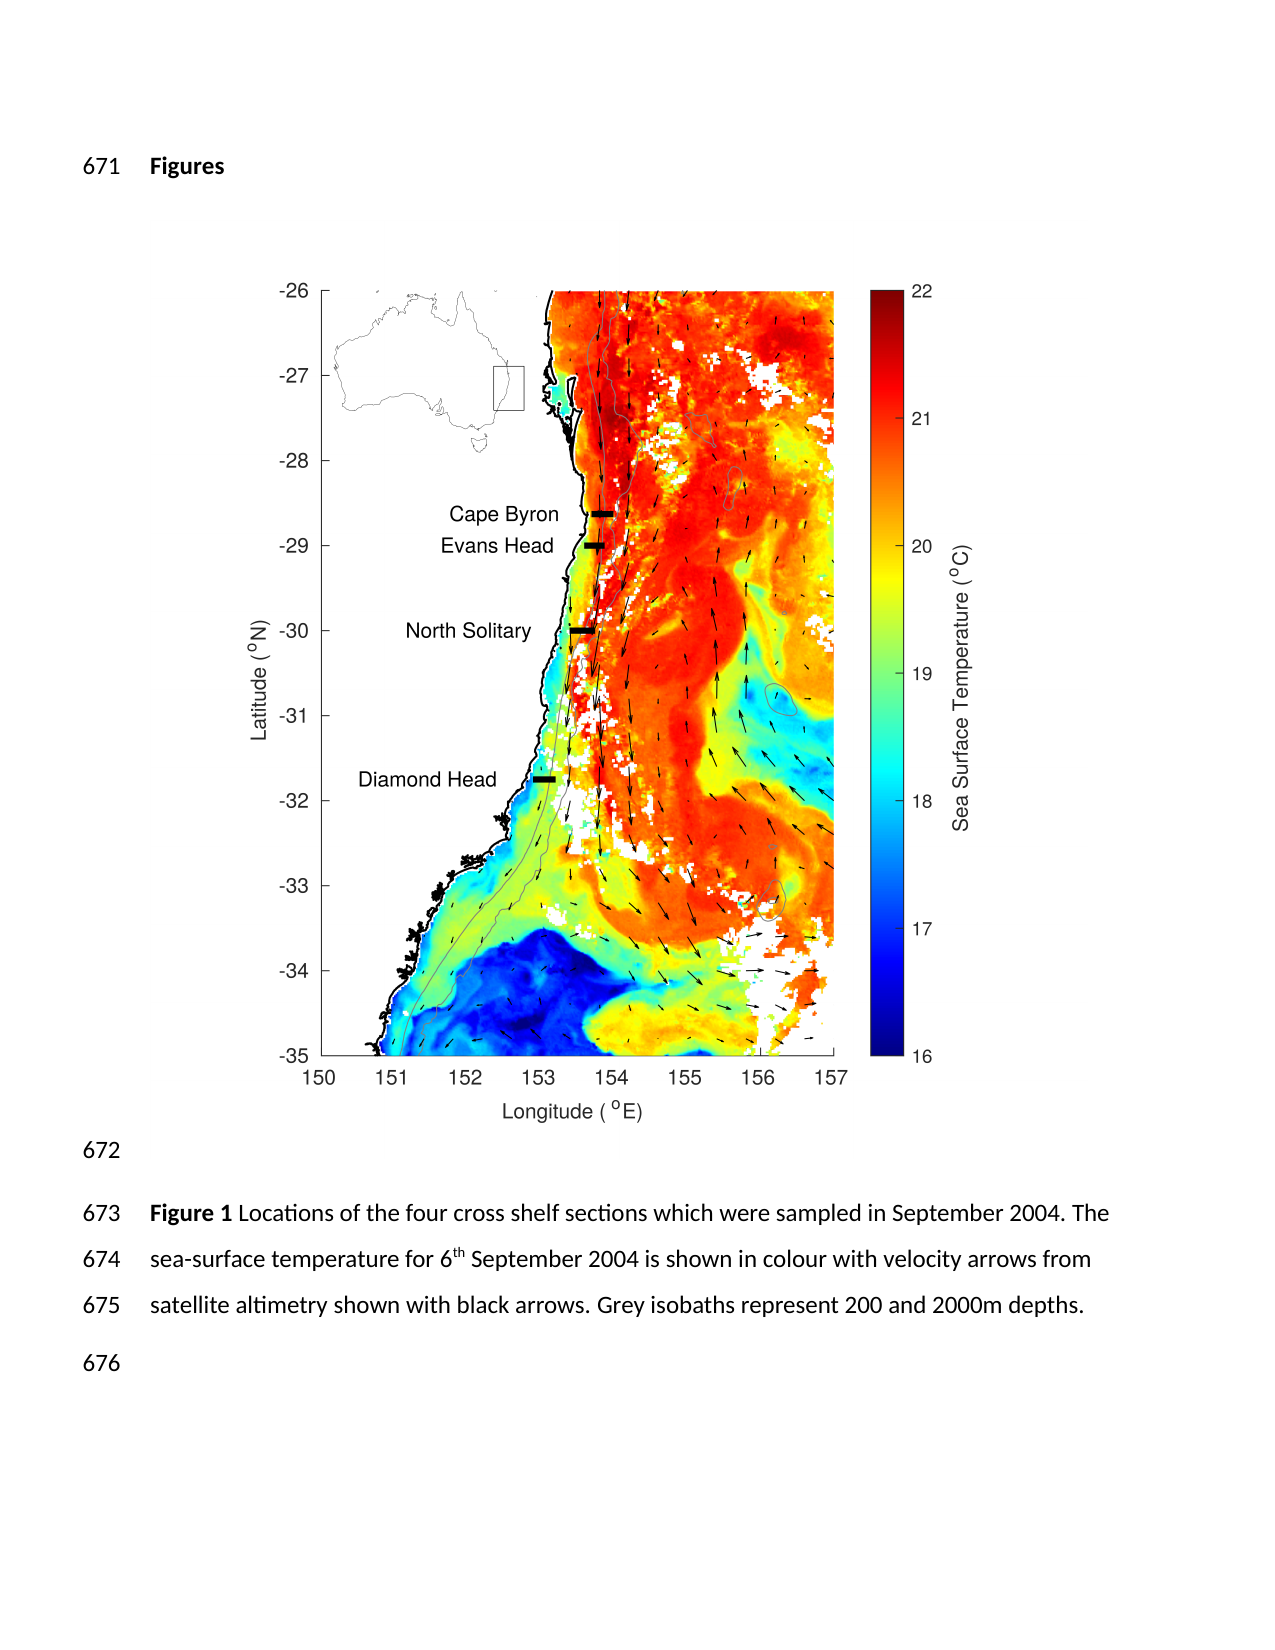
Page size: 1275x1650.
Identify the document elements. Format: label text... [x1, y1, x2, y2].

text Figures [150, 150, 1125, 181]
picture [150, 220, 1088, 1159]
subtitle Figure 1 Locations of the four cross shelf sections which were sampled in September 2004. The sea-surface temperature for 6th September 2004 is shown in colour with velocity arrows from satellite altimetry shown with black arrows. Grey isobaths represent 200 and 2000m depths. [150, 1198, 1125, 1319]
